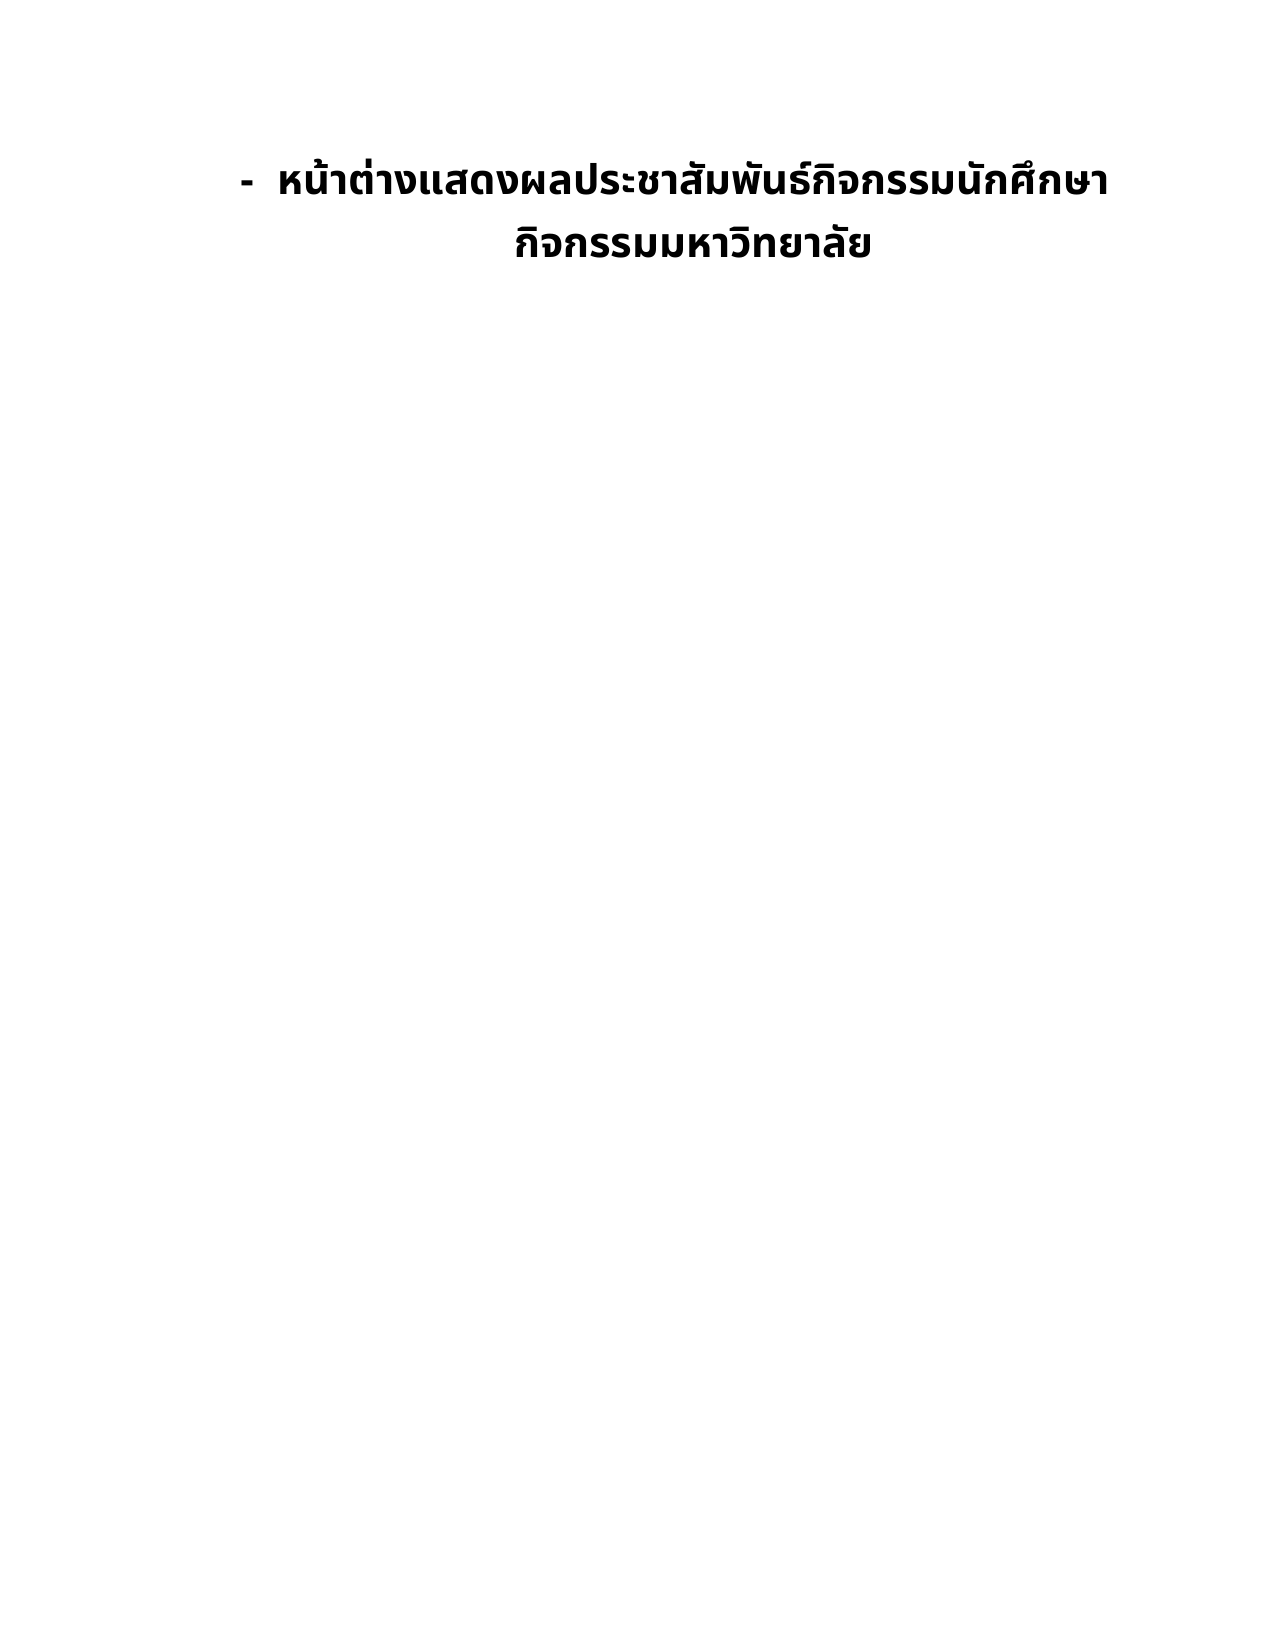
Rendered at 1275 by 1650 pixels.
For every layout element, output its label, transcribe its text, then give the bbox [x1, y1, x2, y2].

list หน้าต่างแสดงผลประชาสัมพันธ์กิจกรรมนักศึกษา กิจกรรมมหาวิทยาลัย [225, 150, 1125, 1500]
